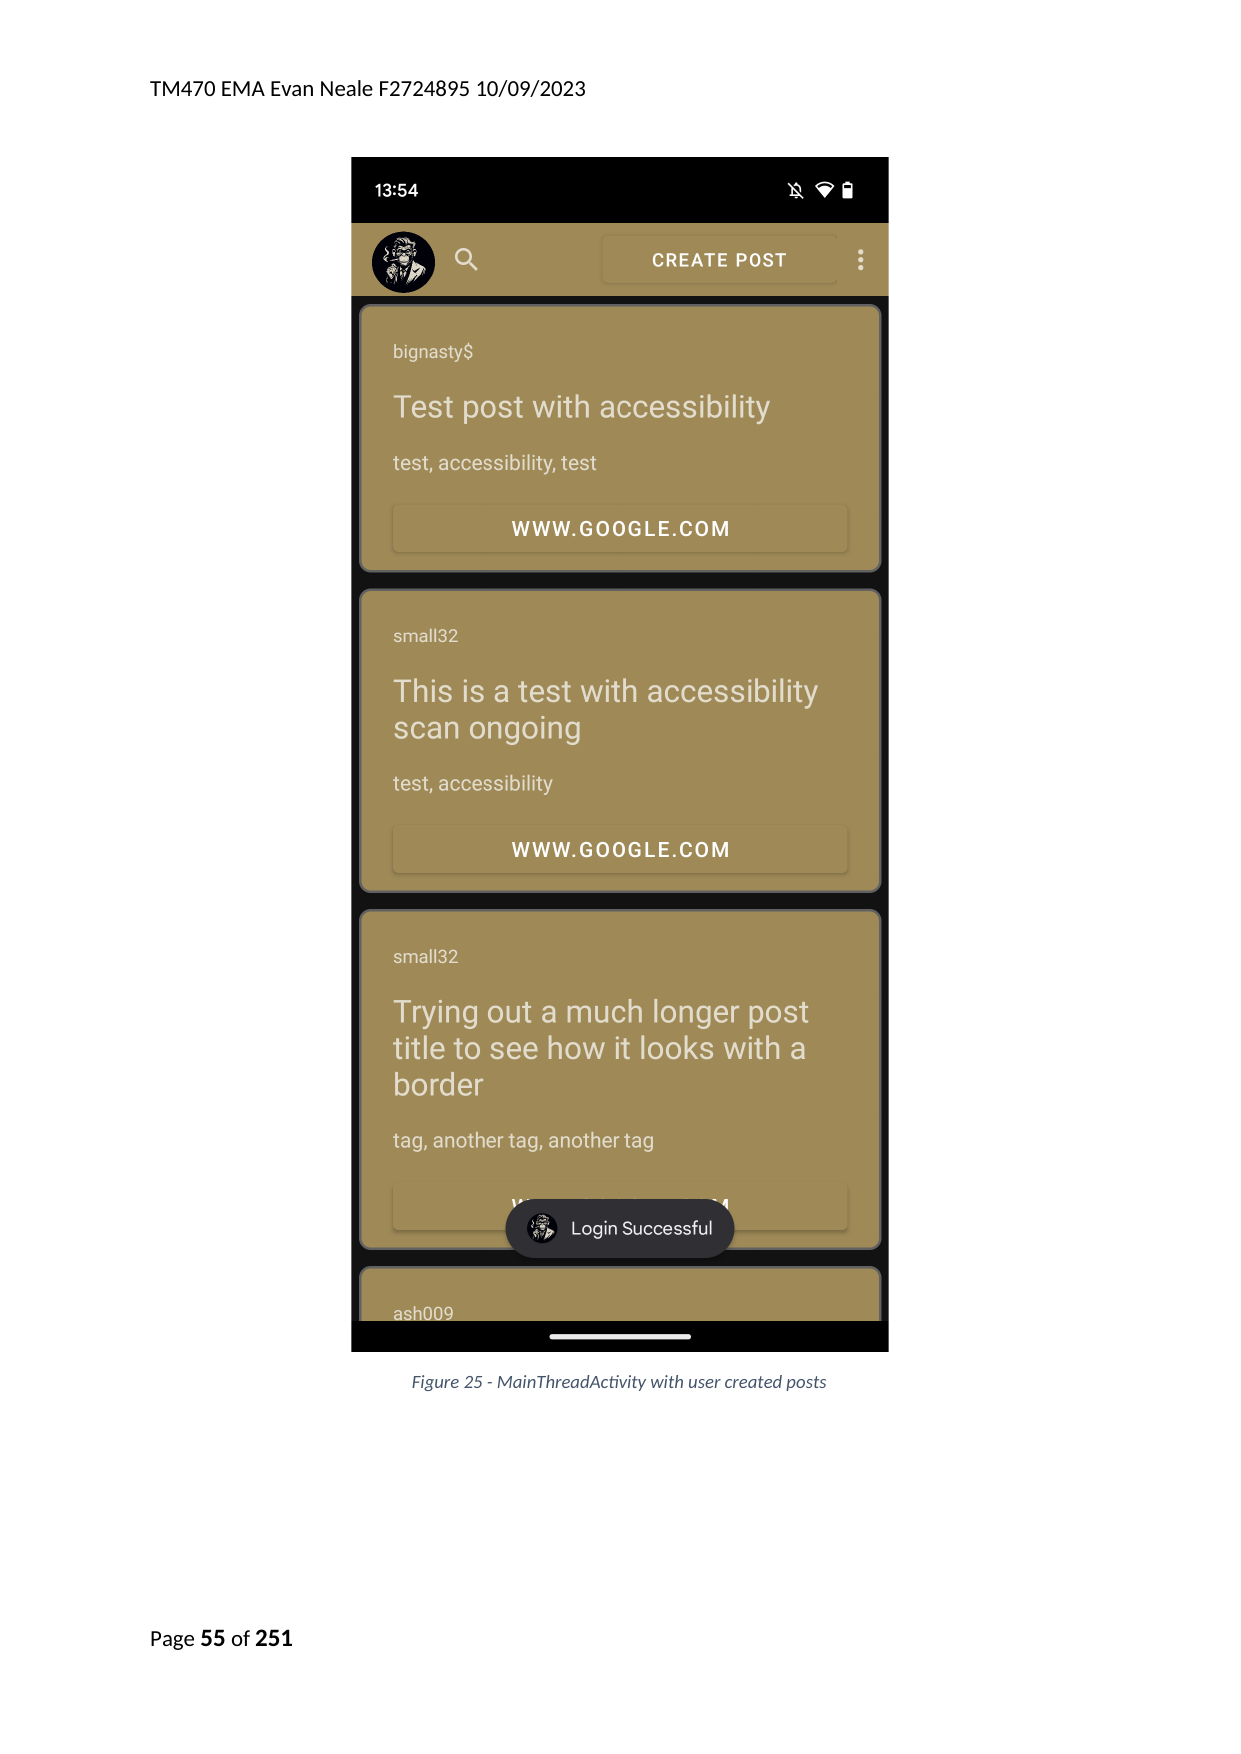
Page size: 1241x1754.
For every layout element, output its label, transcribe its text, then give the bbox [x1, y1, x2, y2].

picture [351, 157, 889, 1352]
